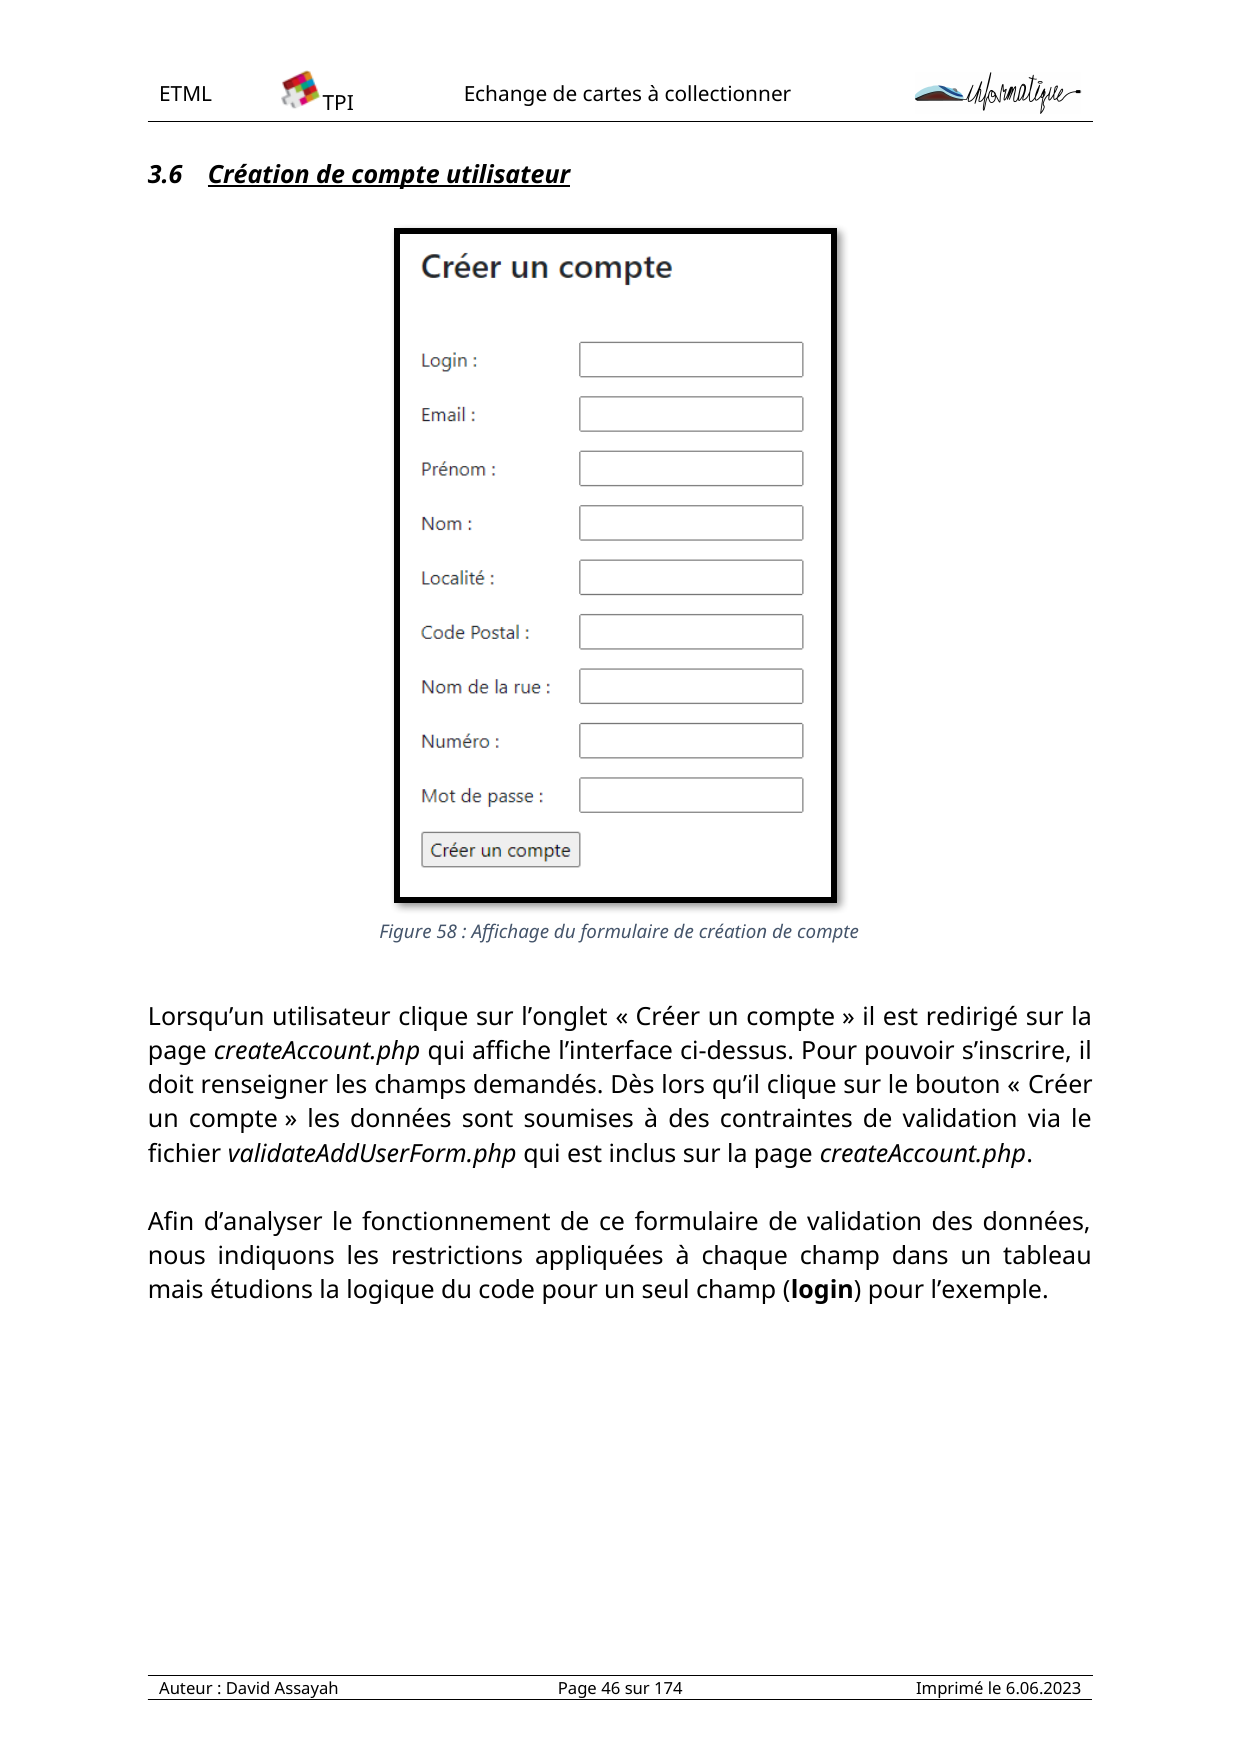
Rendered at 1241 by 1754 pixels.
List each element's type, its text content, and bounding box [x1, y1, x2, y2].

picture [400, 234, 831, 897]
subtitle Création de compte utilisateur [148, 156, 1092, 190]
text Afin d’analyser le fonctionnement de ce formulaire de validation des données, nous indiquons les restrictions appliquées à chaque champ dans un tableau mais étudions la logique du code pour un seul champ (login) pour l’exemple. [148, 1203, 1092, 1306]
text Lorsqu’un utilisateur clique sur l’onglet « Créer un compte » il est redirigé sur la page createAccount.php qui affiche l’interface ci-dessus. Pour pouvoir s’inscrire, il doit renseigner les champs demandés. Dès lors qu’il clique sur le bouton « Créer un compte » les données sont soumises à des contraintes de validation via le fichier validateAddUserForm.php qui est inclus sur la page createAccount.php. [148, 999, 1092, 1169]
picture [276, 69, 323, 111]
text Figure 58 : Affichage du formulaire de création de compte [148, 918, 1092, 944]
